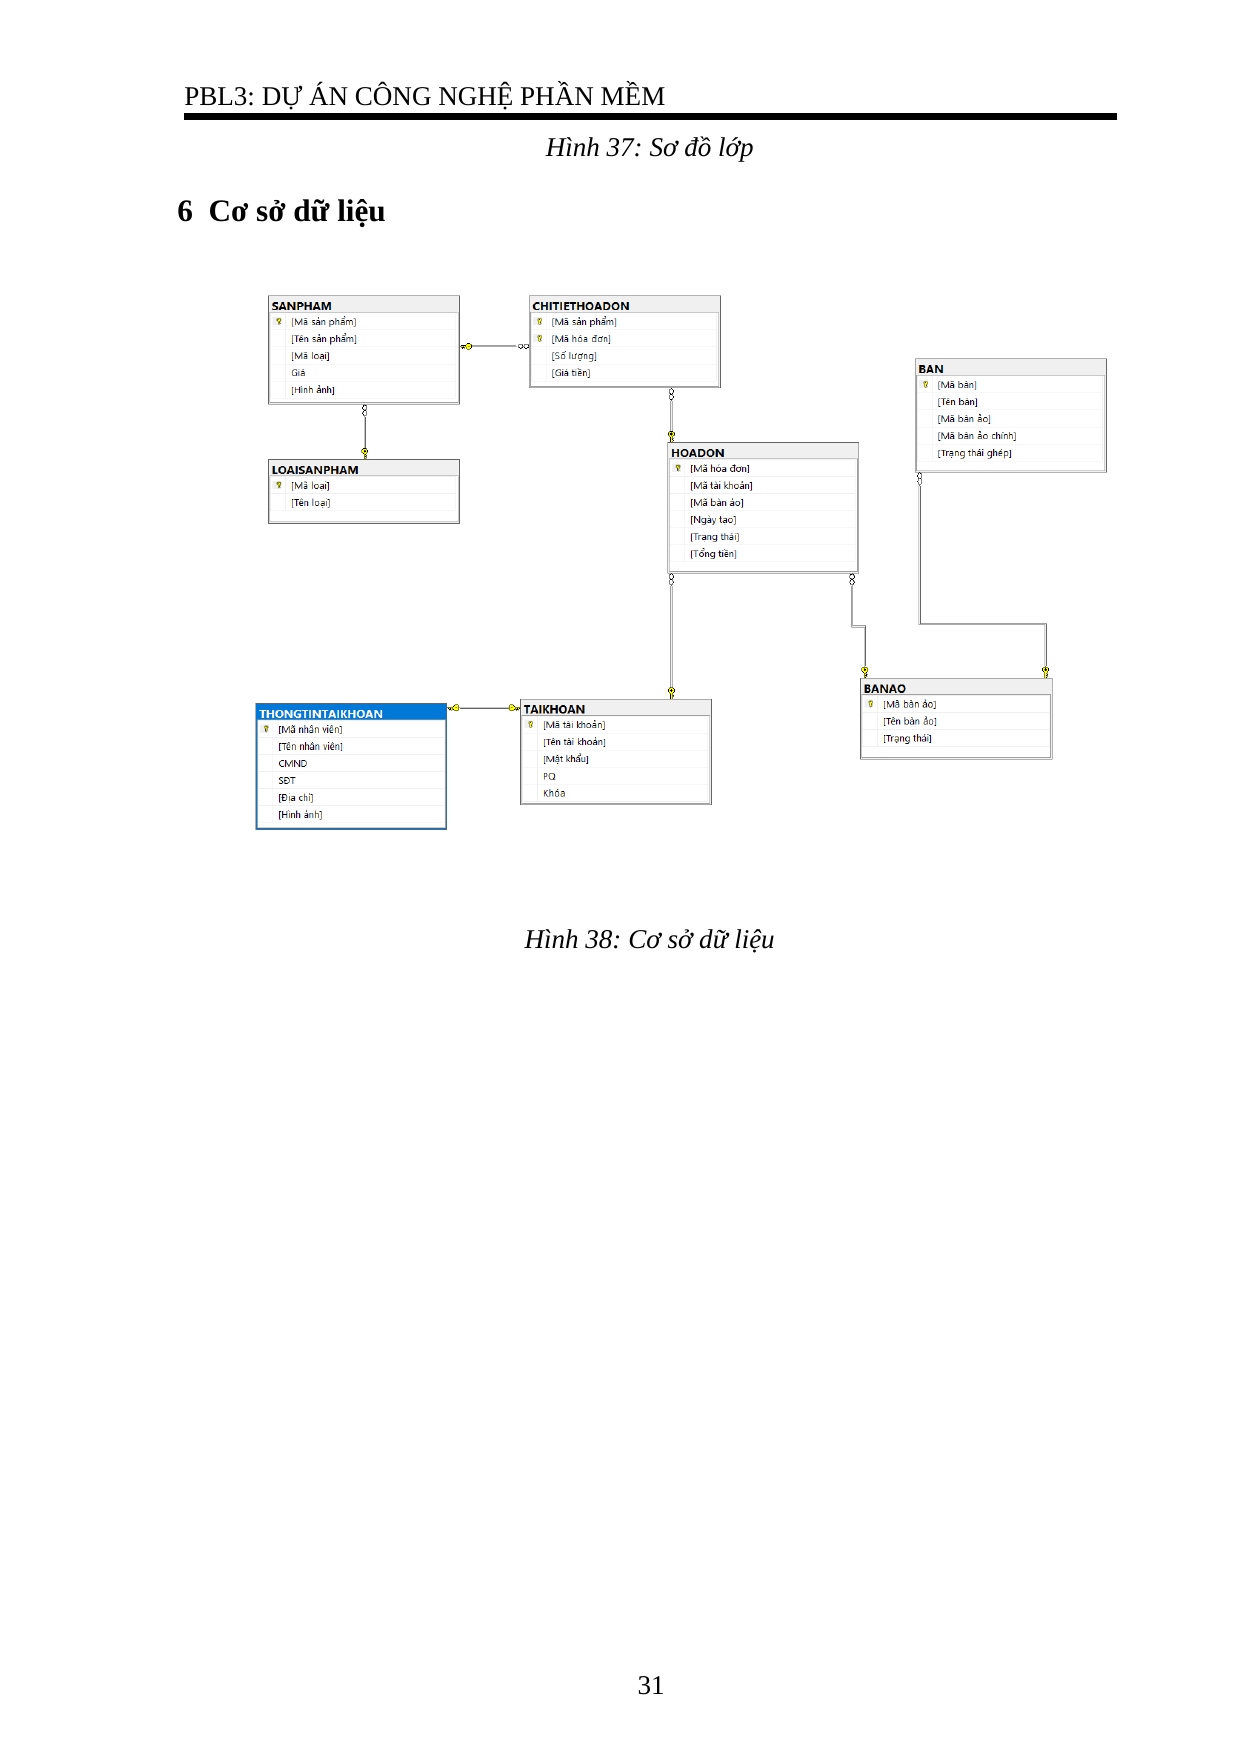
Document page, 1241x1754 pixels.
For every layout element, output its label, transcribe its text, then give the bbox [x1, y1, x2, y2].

text Hình 37: Sơ đồ lớp [184, 131, 1117, 162]
text 6 Cơ sở dữ liệu [177, 192, 1117, 228]
text Hình 38: Cơ sở dữ liệu [184, 923, 1117, 954]
picture [184, 284, 1129, 845]
